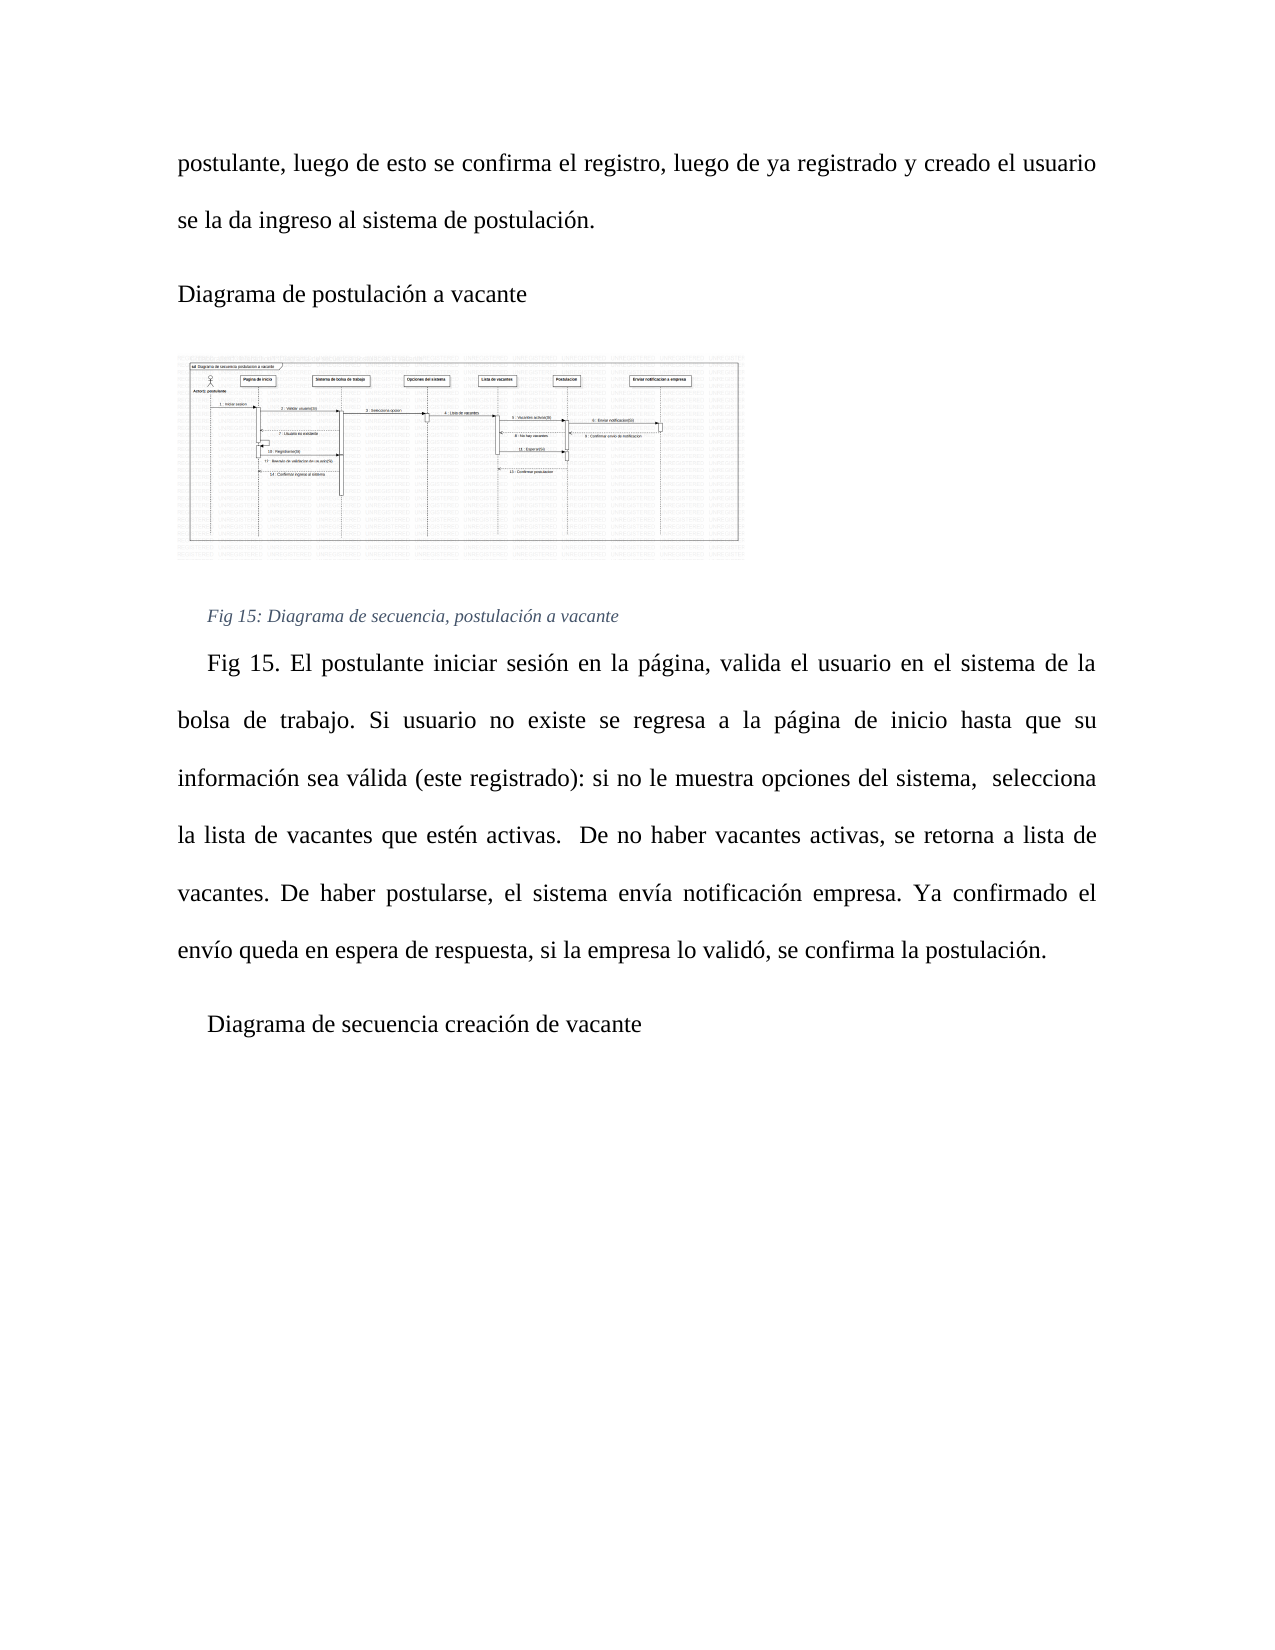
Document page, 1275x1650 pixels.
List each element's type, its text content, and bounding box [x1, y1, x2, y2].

text Fig 15: Diagrama de secuencia, postulación a vacante [177, 605, 1098, 627]
text Fig 15. El postulante iniciar sesión en la página, valida el usuario en el sistema de la bolsa de trabajo. Si usuario no existe se regresa a la página de inicio hasta que su información sea válida (este registrado): si no le muestra opciones del sistema, selecciona la lista de vacantes que estén activas. De no haber vacantes activas, se retorna a lista de vacantes. De haber postularse, el sistema envía notificación empresa. Ya confirmado el envío queda en espera de respuesta, si la empresa lo validó, se confirma la postulación. [177, 648, 1098, 964]
text Diagrama de secuencia creación de vacante [177, 1009, 1098, 1038]
picture [177, 353, 745, 560]
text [177, 148, 1098, 234]
text Diagrama de postulación a vacante [177, 279, 1098, 308]
